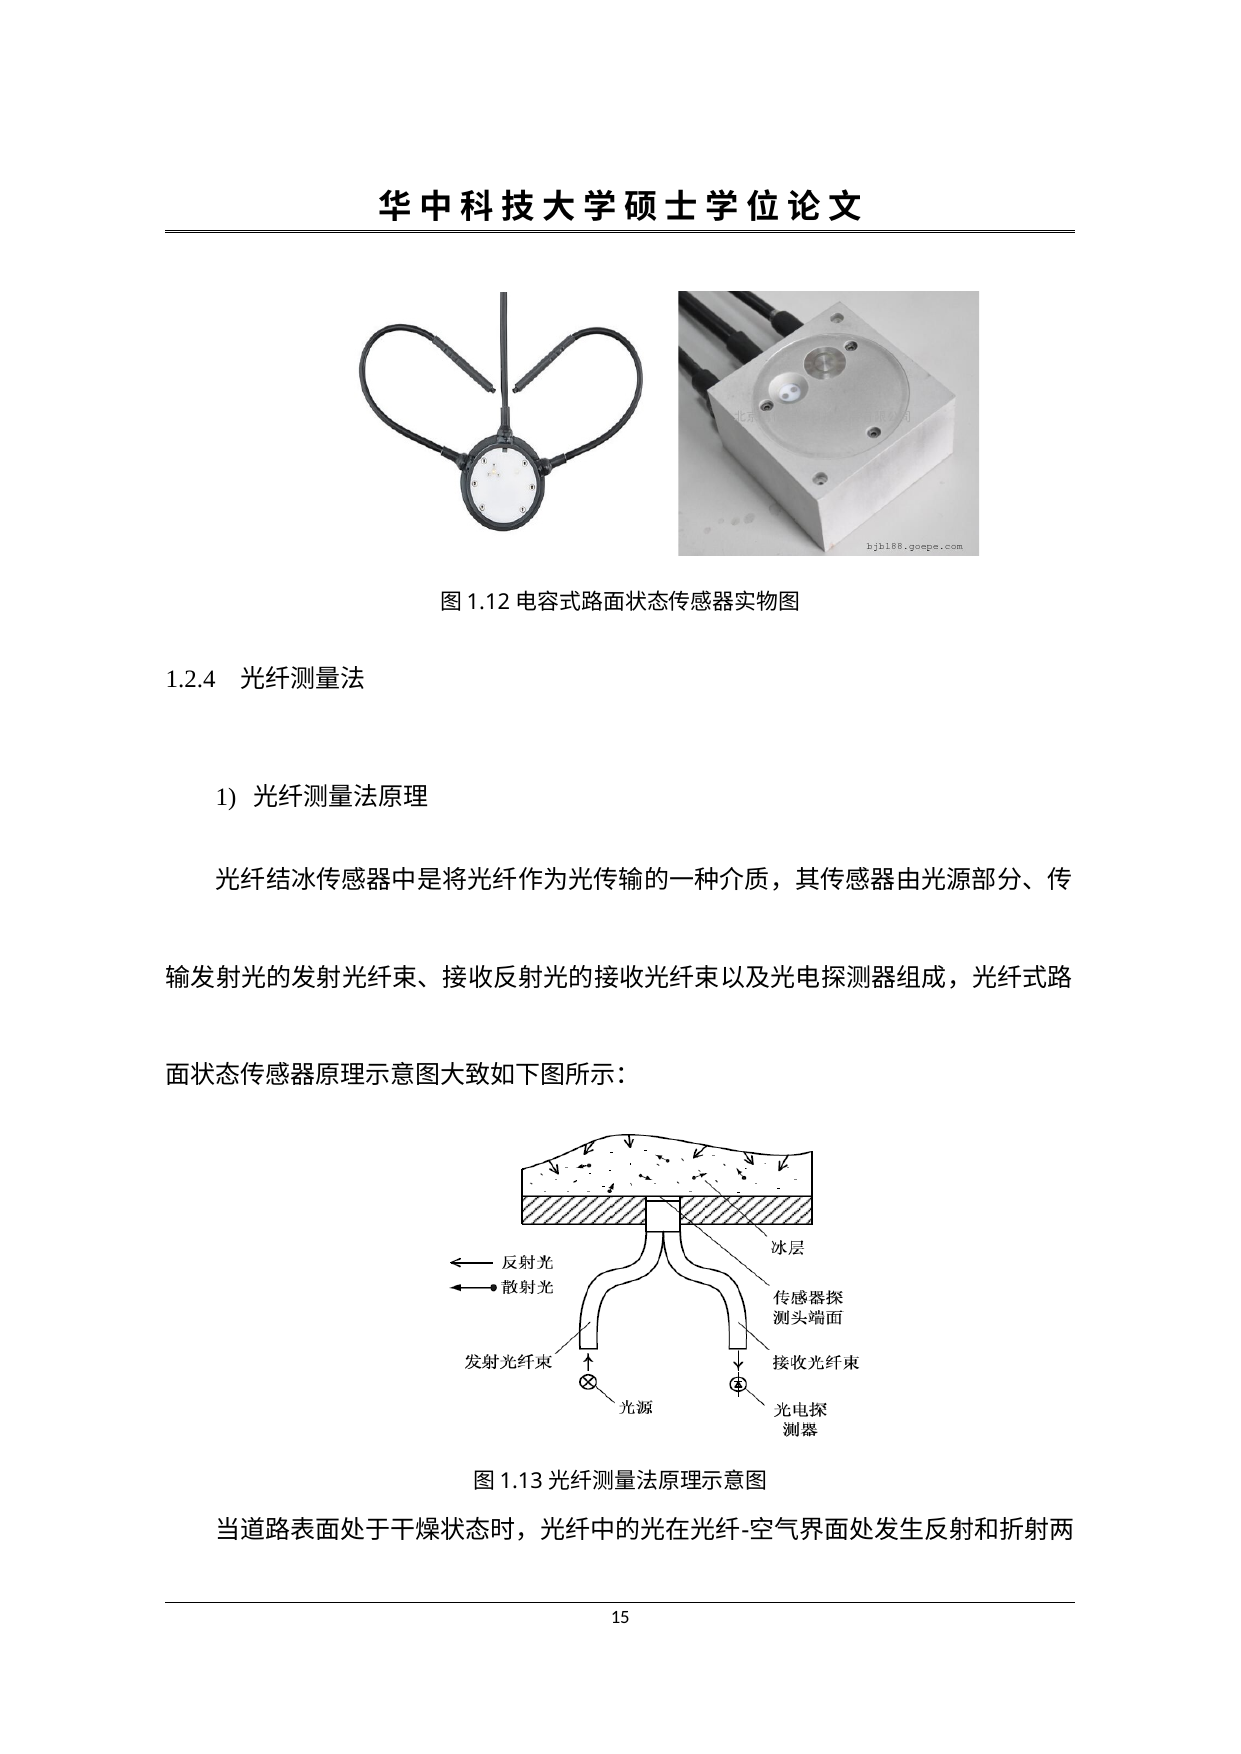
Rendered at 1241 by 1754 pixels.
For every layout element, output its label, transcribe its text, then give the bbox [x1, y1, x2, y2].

text 图1.12 电容式路面状态传感器实物图 [165, 584, 1075, 617]
list 光纤测量法 [165, 644, 1075, 709]
picture [446, 1123, 862, 1442]
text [165, 1495, 1075, 1560]
list 光纤测量法原理 [215, 762, 1075, 827]
picture [328, 291, 980, 556]
text 图1.13 光纤测量法原理示意图 [165, 1463, 1075, 1495]
text 光纤结冰传感器中是将光纤作为光传输的一种介质，其传感器由光源部分、传输发射光的发射光纤束、接收反射光的接收光纤束以及光电探测器组成，光纤式路面状态传感器原理示意图大致如下图所示： [165, 845, 1075, 1105]
